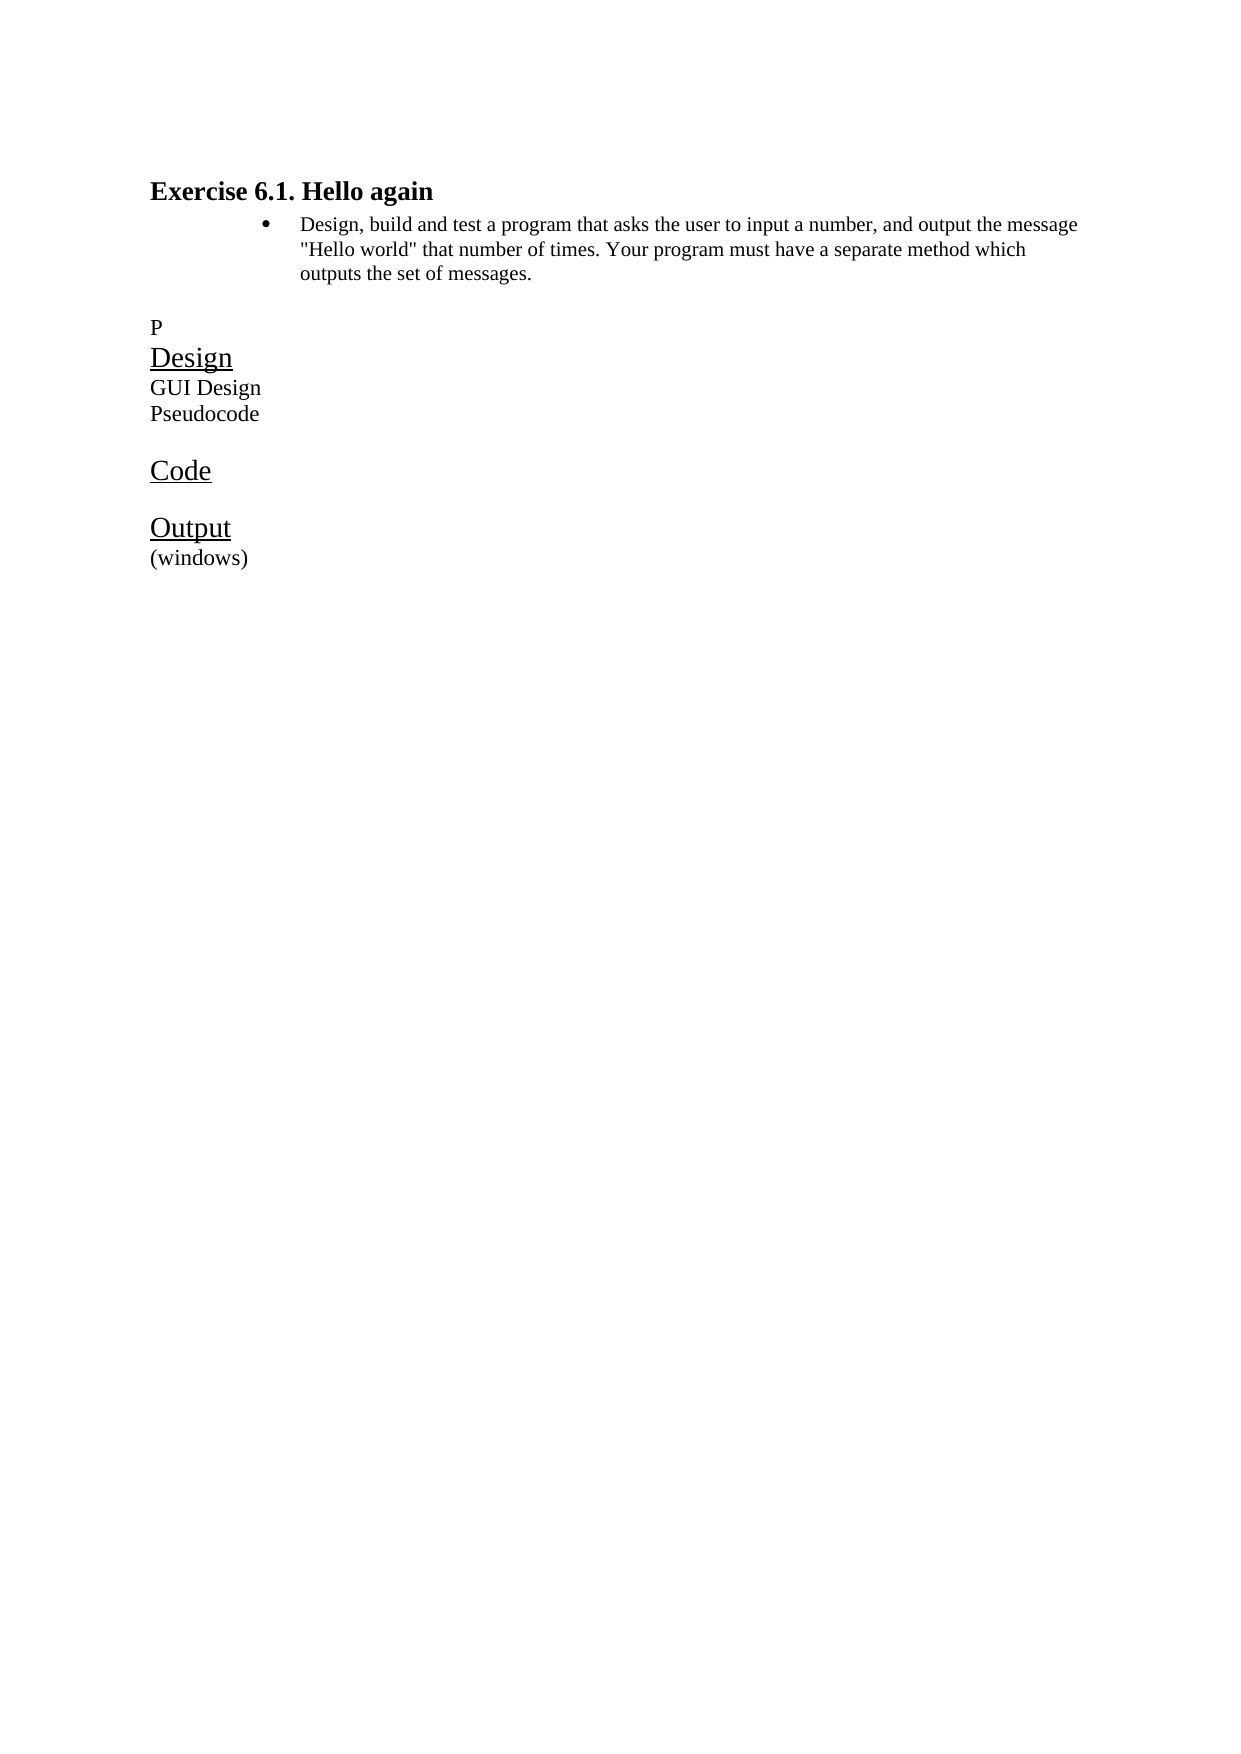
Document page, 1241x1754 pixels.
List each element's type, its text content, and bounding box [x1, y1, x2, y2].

text P [150, 314, 1090, 340]
text Code [150, 453, 1090, 486]
text (windows) [150, 544, 1090, 570]
text GUI Design [150, 374, 1090, 400]
text Pseudocode [150, 400, 1090, 426]
text Design [150, 340, 1090, 374]
text Output [150, 510, 1090, 544]
list Design, build and test a program that asks the user to input a number, and output the message "Hello world" that number of times. Your program must have a separate method which outputs the set of messages. [262, 212, 1090, 284]
subtitle Exercise 6.1. Hello again [150, 175, 1090, 206]
